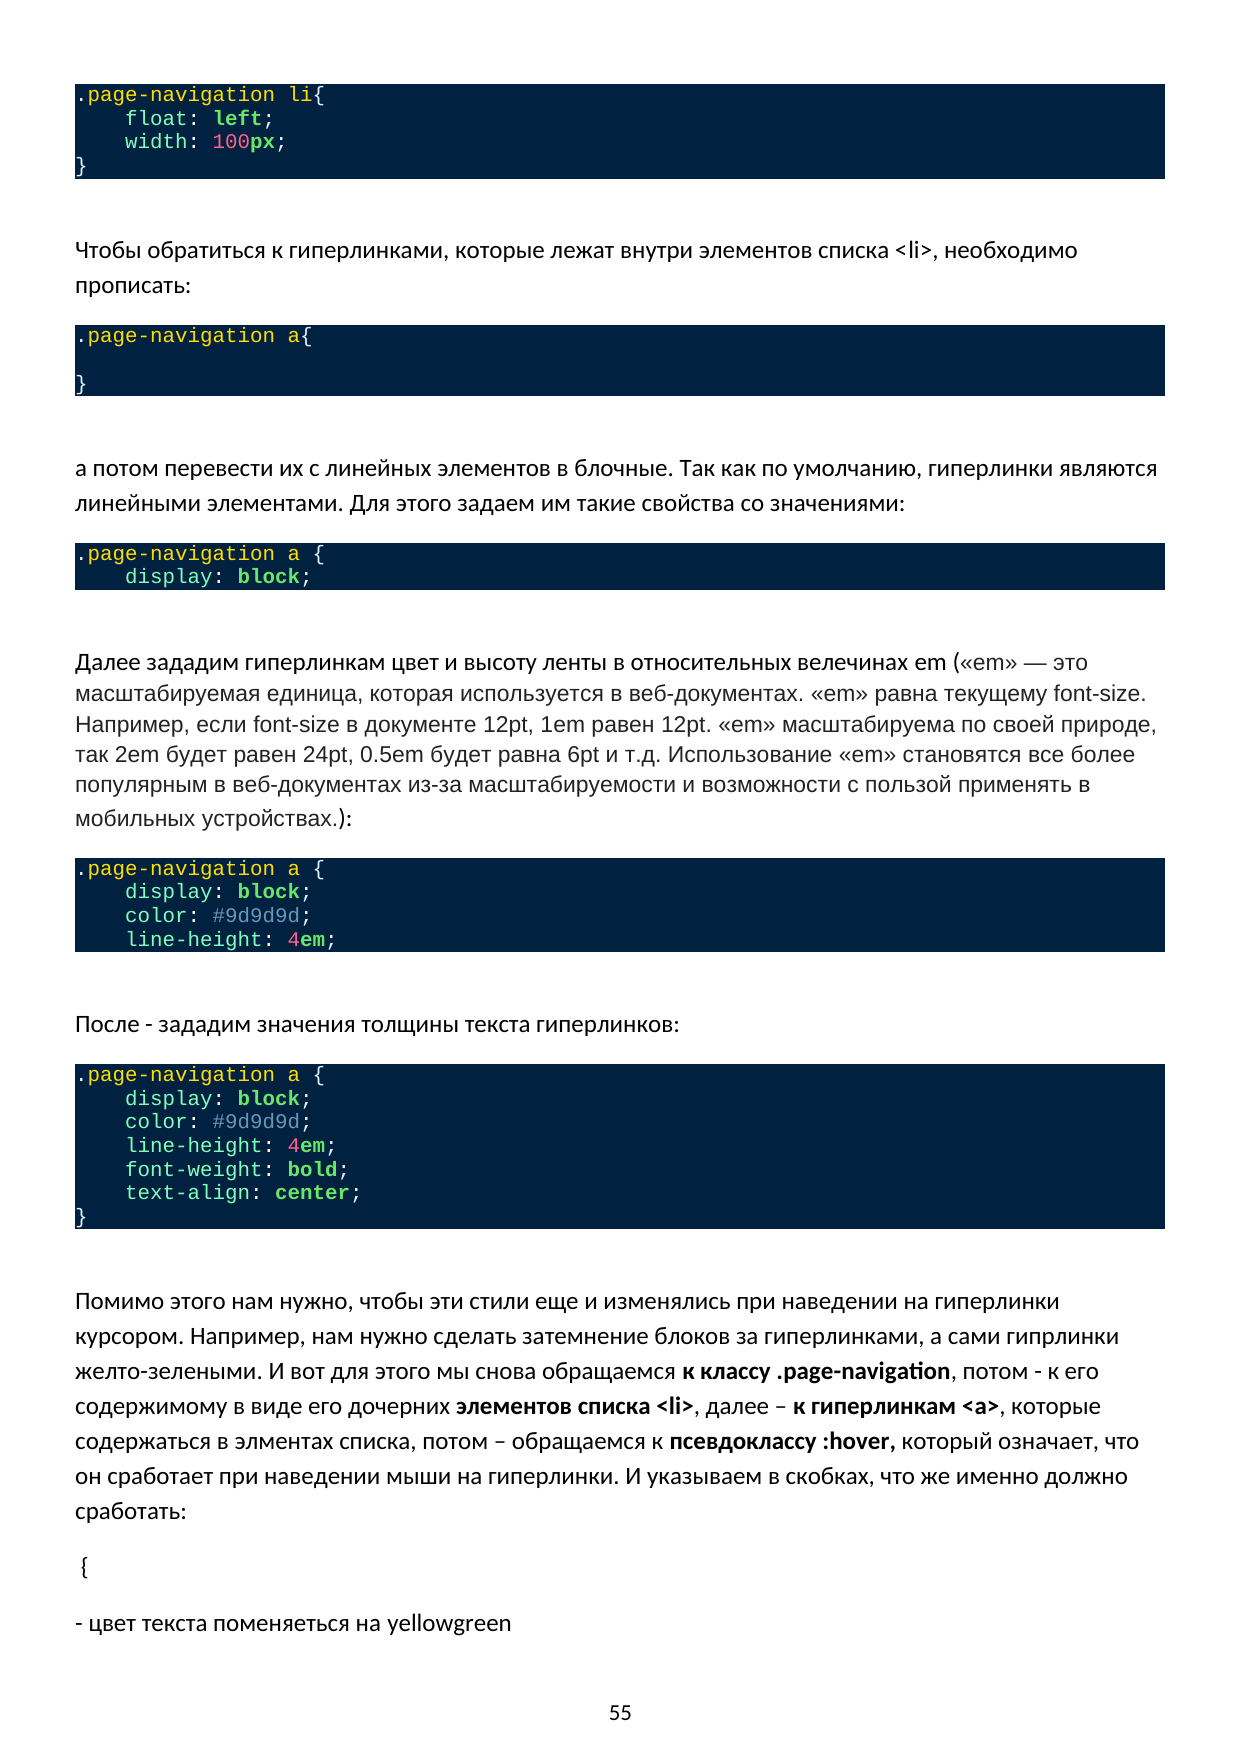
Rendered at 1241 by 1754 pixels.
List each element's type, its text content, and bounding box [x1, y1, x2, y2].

text Далее зададим гиперлинкам цвет и высоту ленты в относительных велечинах em («em» — это масштабируемая единица, которая используется в веб-документах. «em» равна текущему font-size. Например, если font-size в документе 12pt, 1em равен 12pt. «em» масштабируема по своей природе, так 2em будет равен 24pt, 0.5em будет равна 6pt и т.д. Использование «em» становятся все более популярным в веб-документах из-за масштабируемости и возможности с пользой применять в мобильных устройствах.): [75, 646, 1165, 832]
text Помимо этого нам нужно, чтобы эти стили еще и изменялись при наведении на гиперлинки курсором. Например, нам нужно сделать затемнение блоков за гиперлинками, а сами гипрлинки желто-зелеными. И вот для этого мы снова обращаемся к классу .page-navigation, потом - к его содержимому в виде его дочерних элементов списка <li>, далее – к гиперлинкам <a>, которые содержаться в элментах списка, потом – обращаемся к псевдоклассу :hover, который означает, что он сработает при наведении мыши на гиперлинки. И указываем в скобках, что же именно должно сработать: [75, 1285, 1165, 1526]
text .page-navigation li{ float: left; width: 100px; } [75, 84, 1165, 179]
text { [75, 1551, 1165, 1582]
text .page-navigation a { display: block; color: #9d9d9d; line-height: 4em; font-weight: bold; text-align: center; } [75, 1064, 1165, 1229]
text .page-navigation a{ } [75, 325, 1165, 396]
text После - зададим значения толщины текста гиперлинков: [75, 1008, 1165, 1039]
text .page-navigation a { display: block; color: #9d9d9d; line-height: 4em; [75, 858, 1165, 952]
text - цвет текста поменяеться на yellowgreen [75, 1607, 1165, 1637]
text Чтобы обратиться к гиперлинками, которые лежат внутри элементов списка <li>, необходимо прописать: [75, 234, 1165, 300]
text а потом перевести их с линейных элементов в блочные. Так как по умолчанию, гиперлинки являются линейными элементами. Для этого задаем им такие свойства со значениями: [75, 452, 1165, 518]
text .page-navigation a { display: block; [75, 543, 1165, 590]
